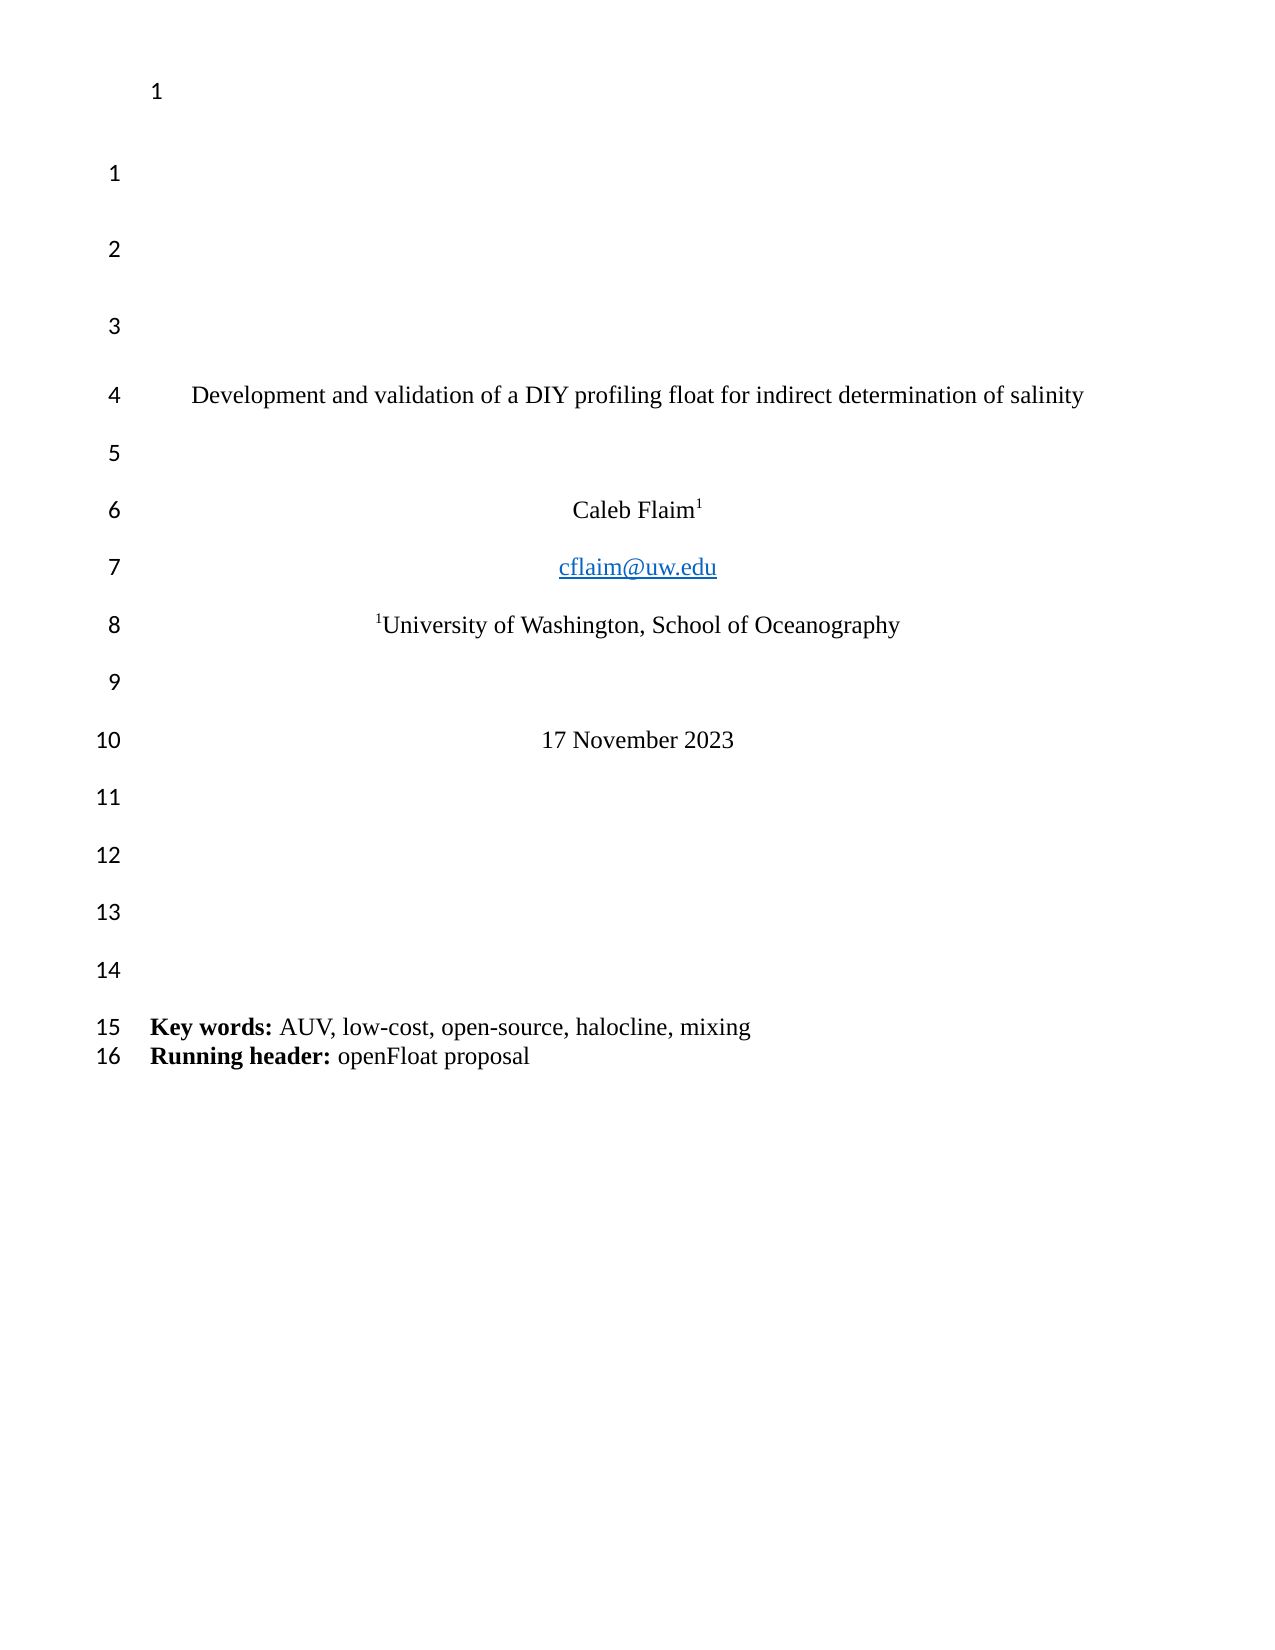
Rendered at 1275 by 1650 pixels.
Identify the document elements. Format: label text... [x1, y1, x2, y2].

text 17 November 2023 [150, 725, 1125, 754]
text 1University of Washington, School of Oceanography [150, 610, 1125, 639]
text Caleb Flaim1 [150, 495, 1125, 524]
text Development and validation of a DIY profiling float for indirect determination of salinity [150, 380, 1125, 409]
text Key words: AUV, low-cost, open-source, halocline, mixing [150, 1012, 1125, 1041]
text Running header: openFloat proposal [150, 1041, 1125, 1070]
text cflaim@uw.edu [150, 552, 1125, 581]
